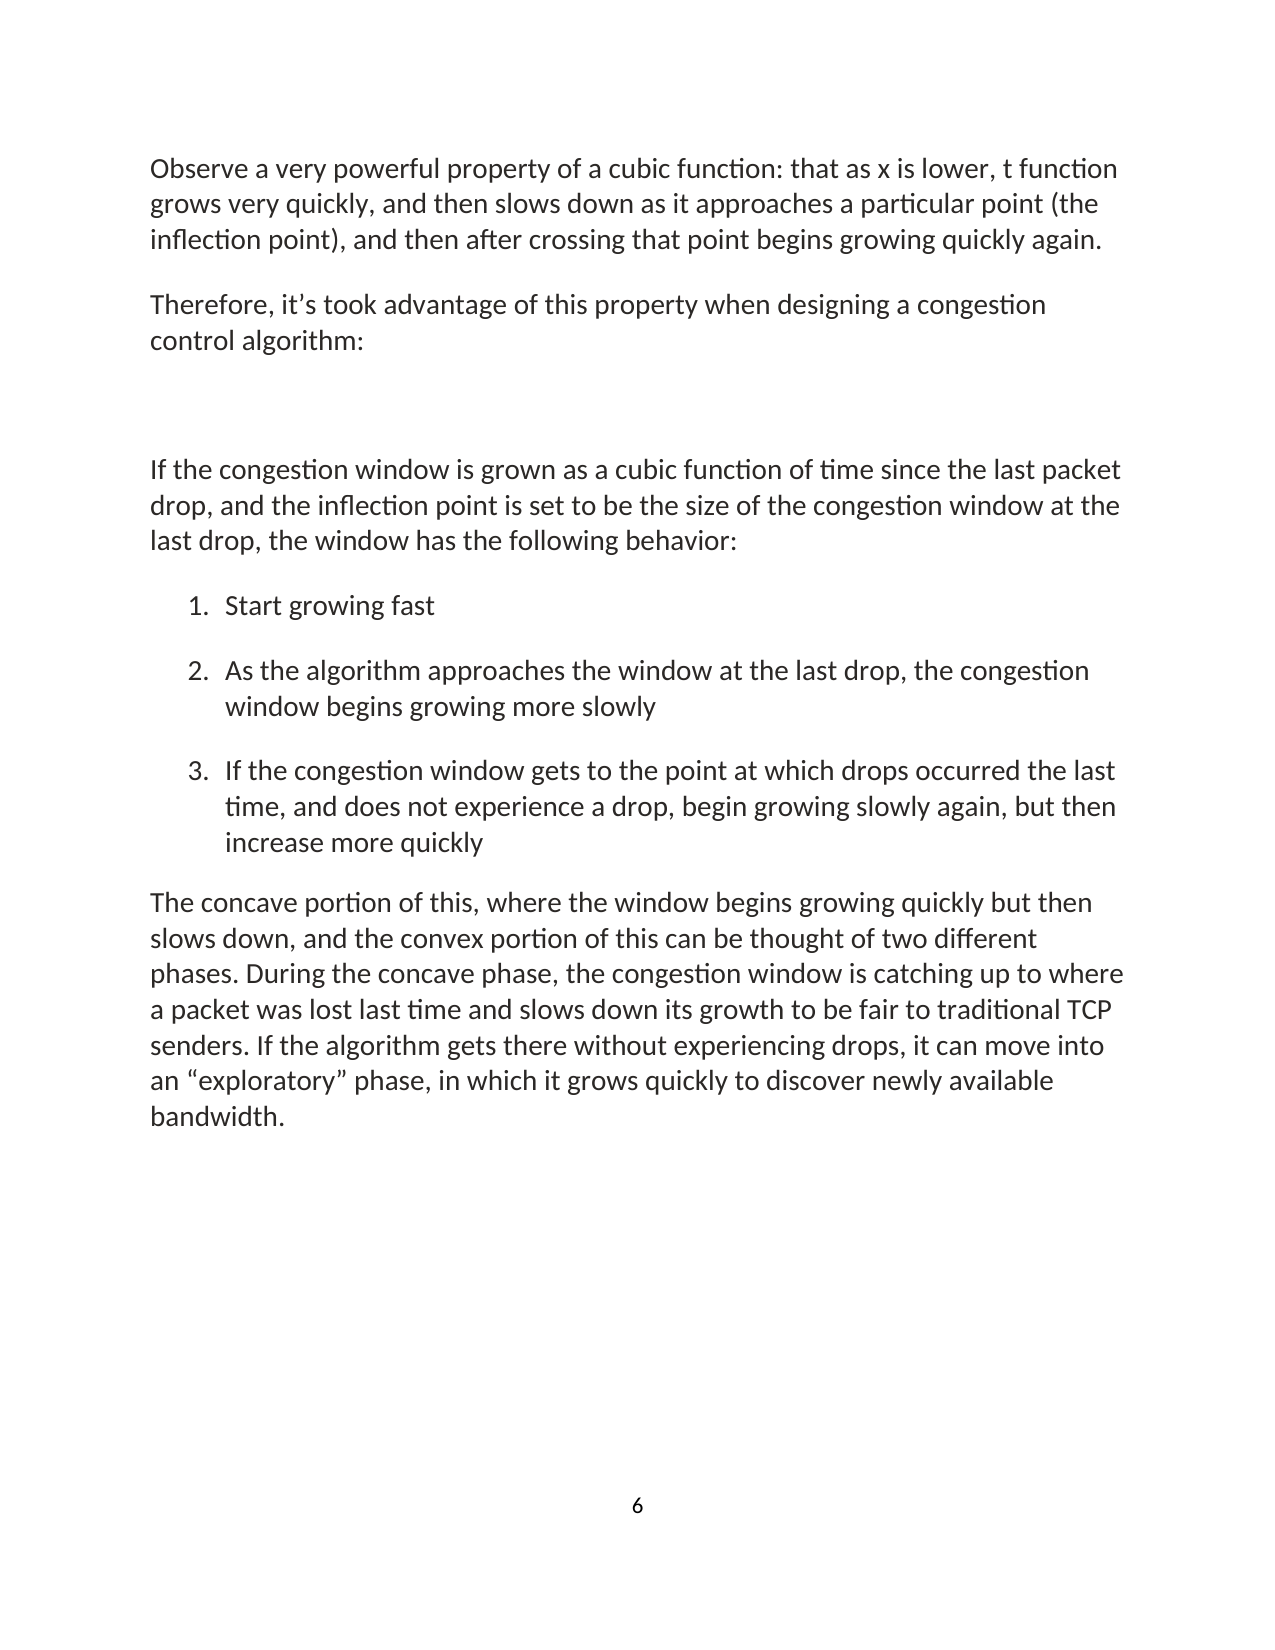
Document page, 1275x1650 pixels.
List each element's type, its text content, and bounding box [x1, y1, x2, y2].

list If the congestion window gets to the point at which drops occurred the last time, and does not experience a drop, begin growing slowly again, but then increase more quickly [187, 752, 1125, 859]
text If the congestion window is grown as a cubic function of time since the last packet drop, and the inflection point is set to be the size of the congestion window at the last drop, the window has the following behavior: [150, 451, 1125, 558]
list As the algorithm approaches the window at the last drop, the congestion window begins growing more slowly [187, 652, 1125, 723]
text Observe a very powerful property of a cubic function: that as x is lower, t function grows very quickly, and then slows down as it approaches a particular point (the inflection point), and then after crossing that point begins growing quickly again. [150, 150, 1125, 257]
list Start growing fast [187, 587, 1125, 623]
text The concave portion of this, where the window begins growing quickly but then slows down, and the convex portion of this can be thought of two different phases. During the concave phase, the congestion window is catching up to where a packet was lost last time and slows down its growth to be fair to traditional TCP senders. If the algorithm gets there without experiencing drops, it can move into an “exploratory” phase, in which it grows quickly to discover newly available bandwidth. [150, 884, 1125, 1134]
text Therefore, it’s took advantage of this property when designing a congestion control algorithm: [150, 286, 1125, 357]
